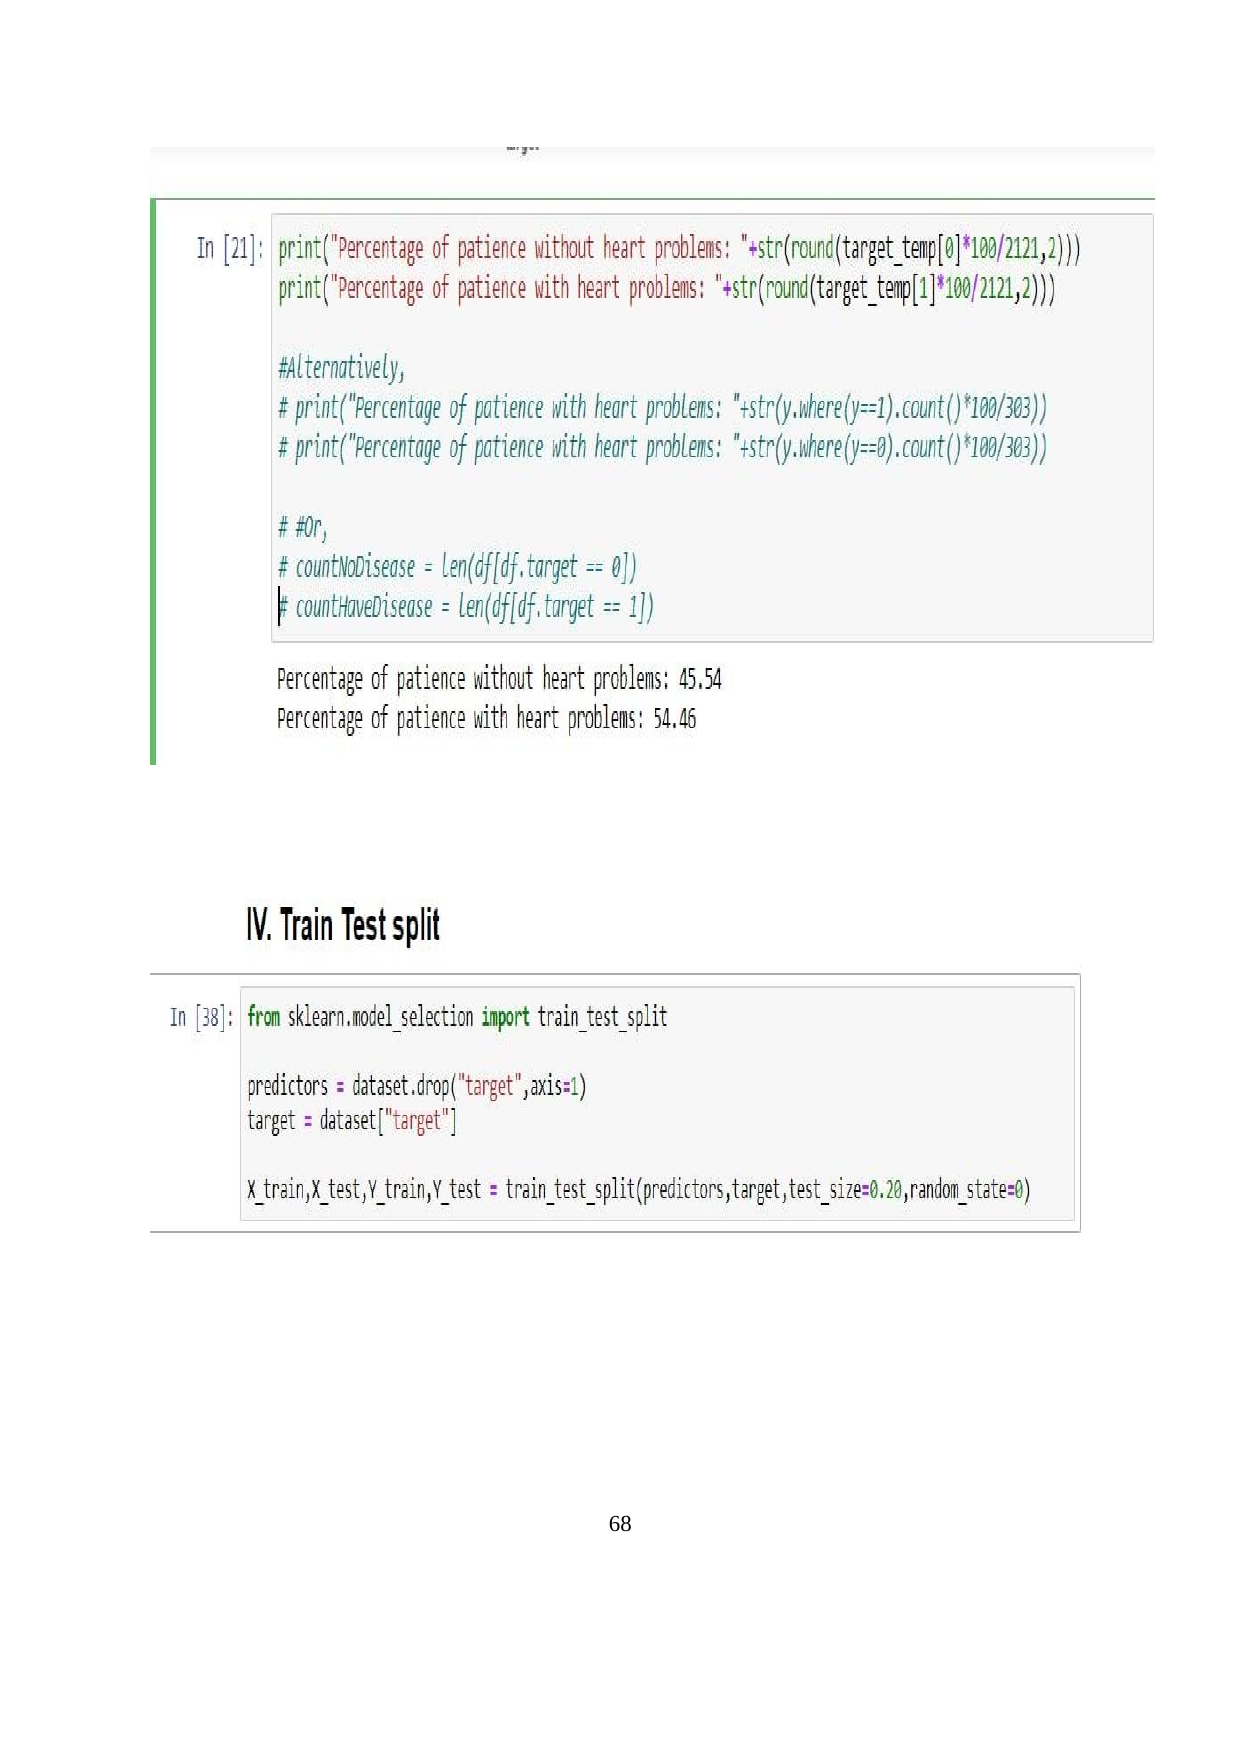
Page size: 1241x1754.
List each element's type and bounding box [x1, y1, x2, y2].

picture [150, 898, 1083, 1240]
picture [150, 147, 1155, 765]
